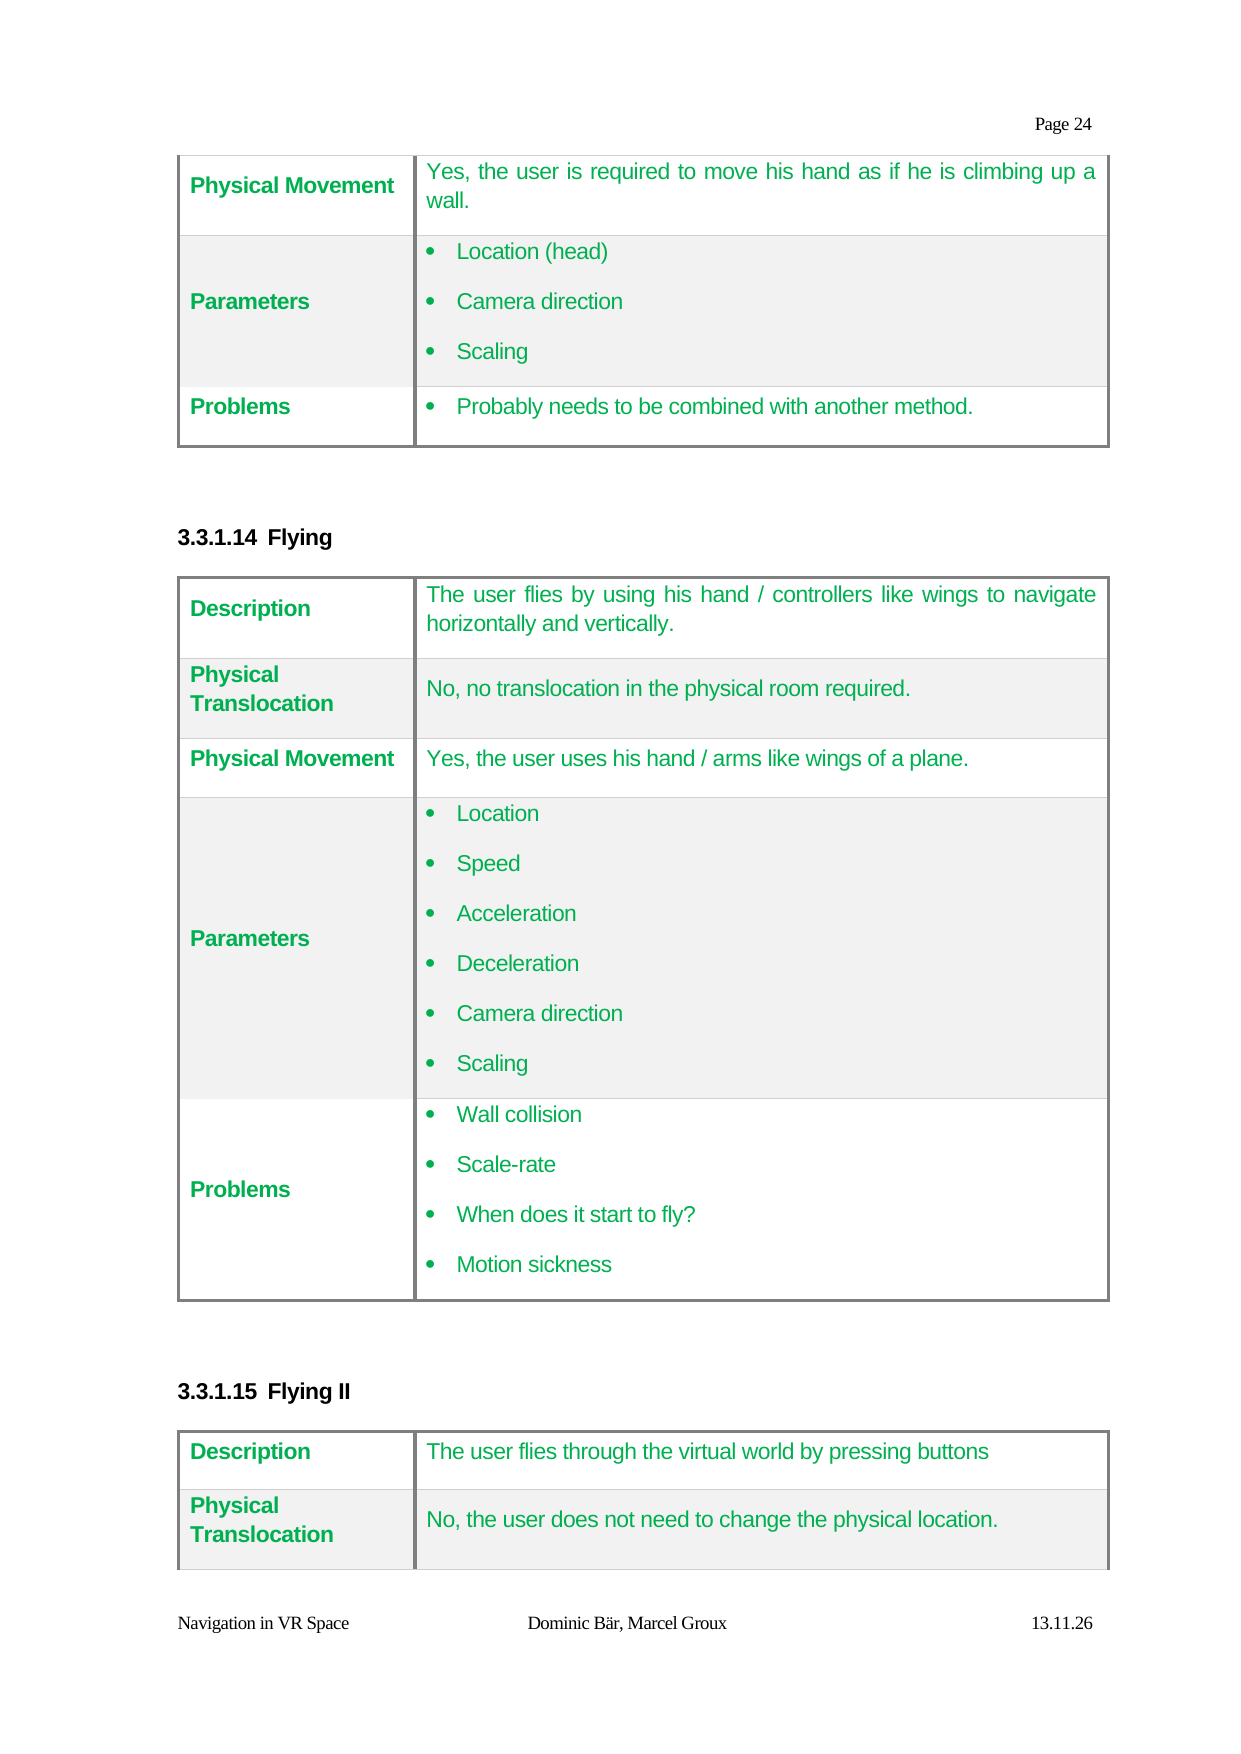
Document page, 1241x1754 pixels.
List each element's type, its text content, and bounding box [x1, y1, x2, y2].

table_cell Physical Movement [180, 156, 413, 235]
table_cell Physical Movement [180, 739, 413, 797]
table_cell Parameters [180, 236, 413, 386]
table_cell Physical Translocation [180, 1490, 413, 1569]
table_cell Parameters [180, 798, 413, 1098]
table_header Description [180, 1433, 413, 1489]
table_cell Yes, the user is required to move his hand as if he is climbing up a wall. [417, 156, 1107, 235]
table_cell No, the user does not need to change the physical location. [417, 1490, 1107, 1569]
table_cell Physical Translocation [180, 659, 413, 738]
table_header The user flies by using his hand / controllers like wings to navigate horizontally and vertically. [417, 579, 1107, 658]
table_header The user flies through the virtual world by pressing buttons [417, 1433, 1107, 1489]
table_cell Problems [180, 1099, 413, 1299]
table_cell Location (head) Camera direction Scaling [417, 236, 1107, 386]
table_cell Location Speed Acceleration Deceleration Camera direction Scaling [417, 798, 1107, 1098]
table_cell Probably needs to be combined with another method. [417, 387, 1107, 445]
subtitle Flying [177, 524, 1092, 551]
table_cell Problems [180, 387, 413, 445]
table_cell Wall collision Scale-rate When does it start to fly? Motion sickness [417, 1099, 1107, 1299]
table_header Description [180, 579, 413, 658]
subtitle Flying II [177, 1378, 1092, 1405]
table_cell No, no translocation in the physical room required. [417, 659, 1107, 738]
table_cell Yes, the user uses his hand / arms like wings of a plane. [417, 739, 1107, 797]
